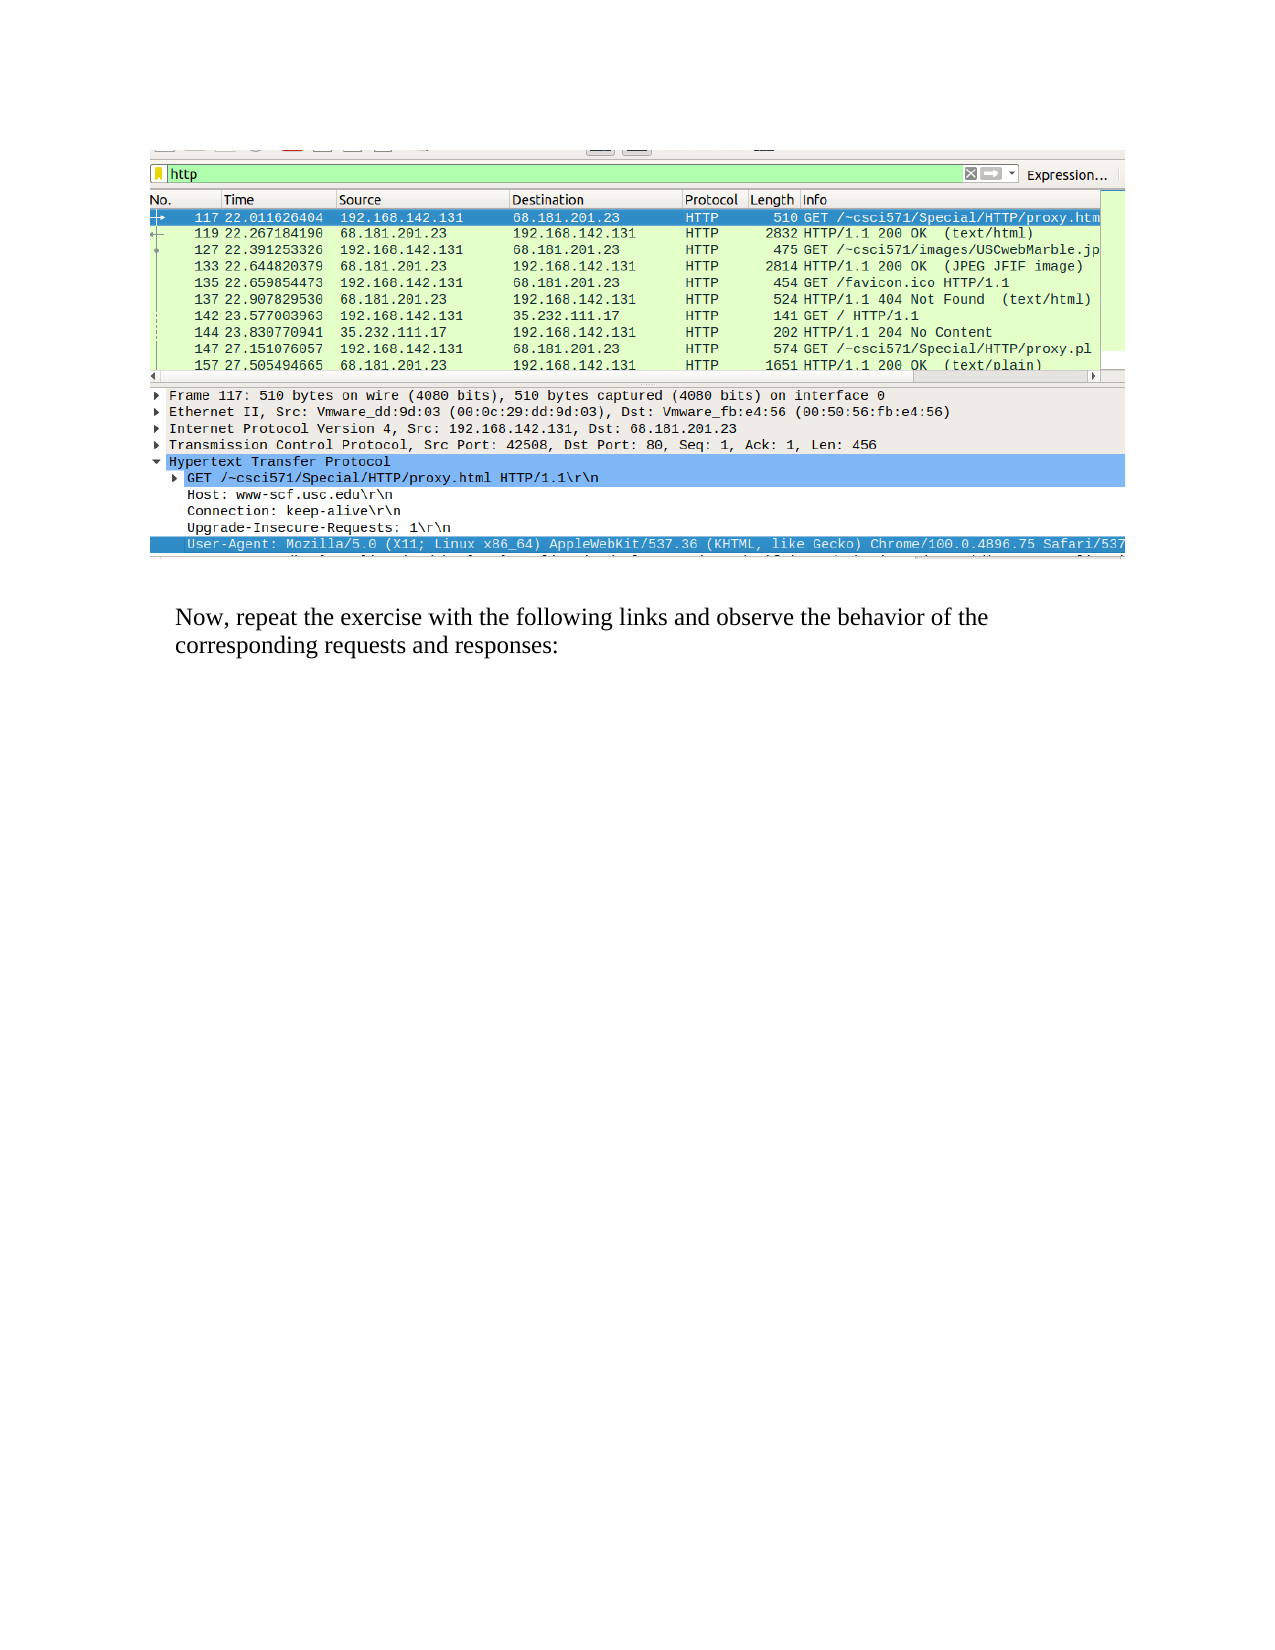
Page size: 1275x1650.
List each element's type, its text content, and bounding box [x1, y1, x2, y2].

text Now, repeat the exercise with the following links and observe the behavior of the corresponding requests and responses: [175, 602, 1009, 659]
picture [150, 150, 1125, 559]
